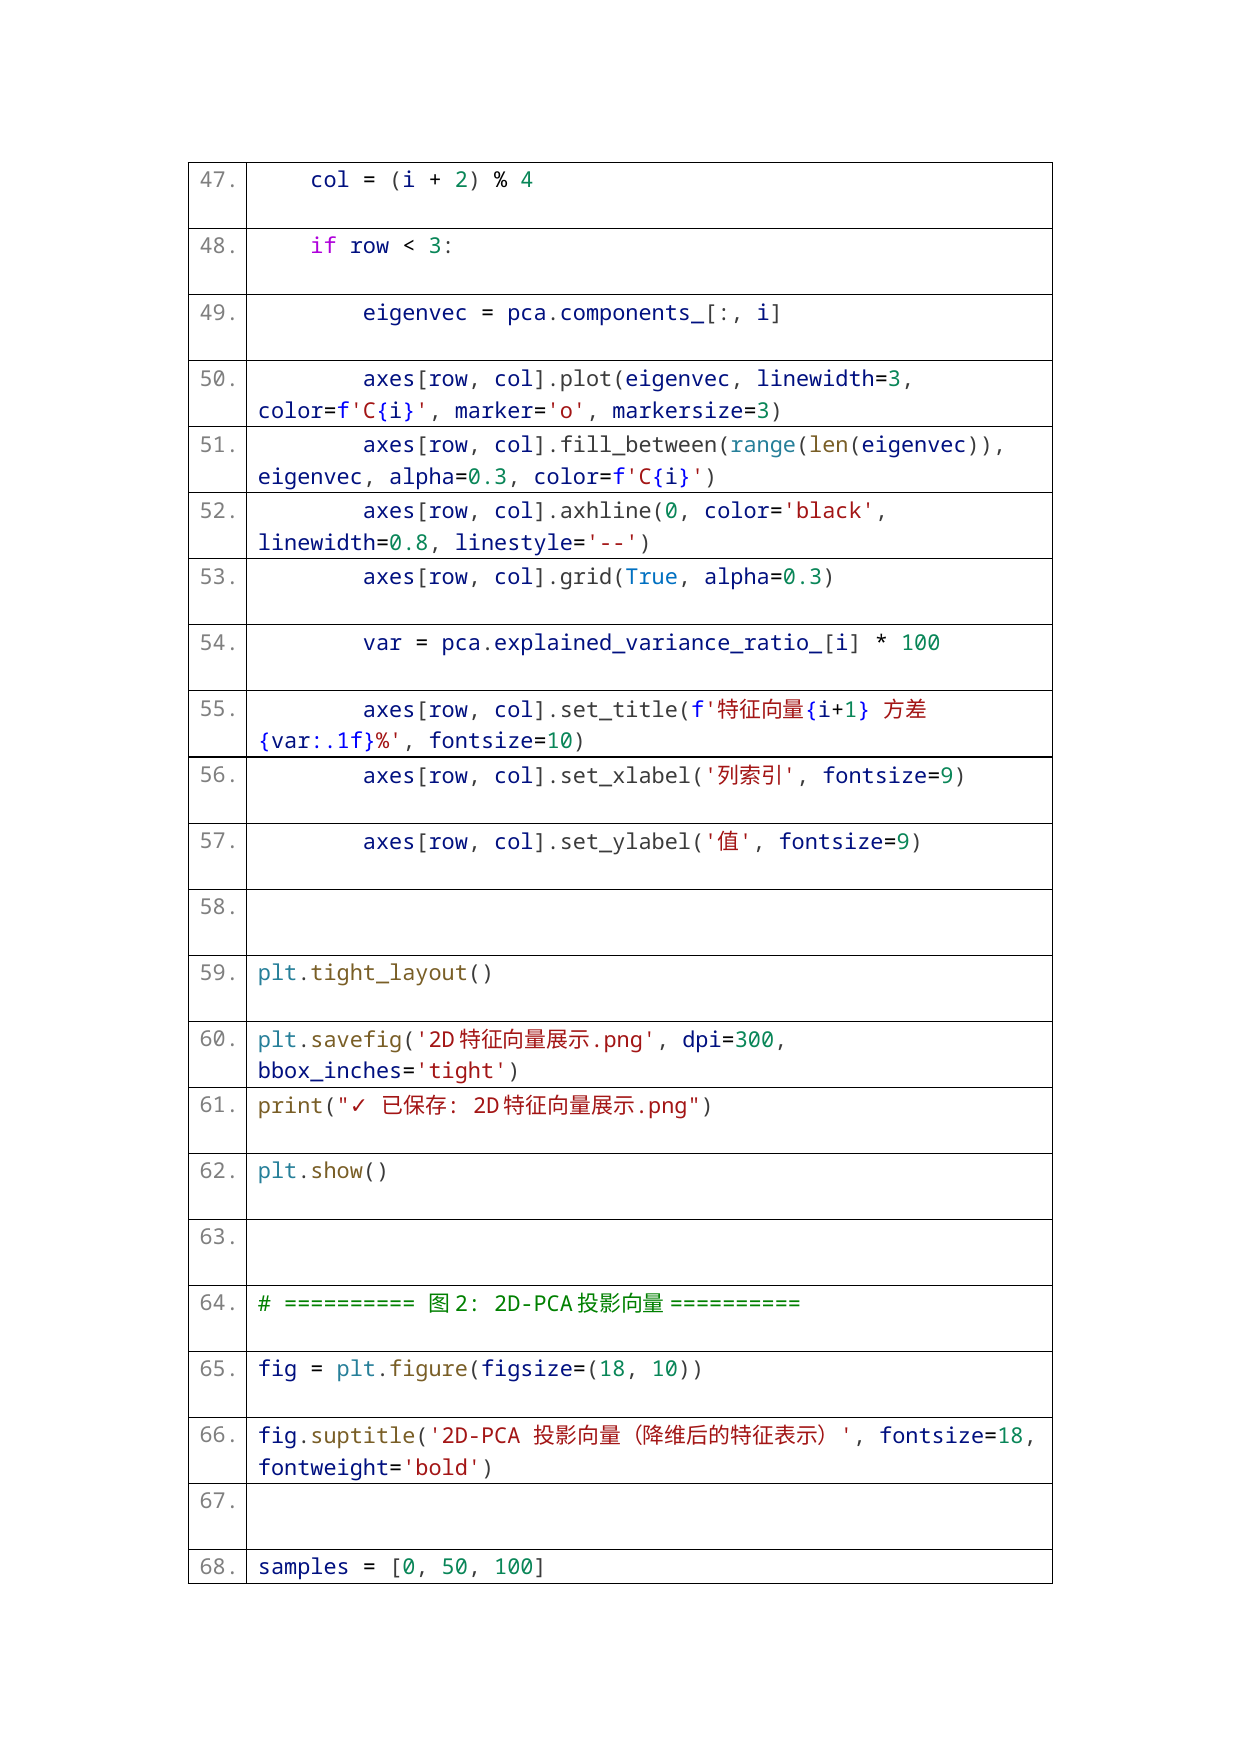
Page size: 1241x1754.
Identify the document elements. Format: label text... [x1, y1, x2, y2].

table_cell [235, 758, 246, 822]
table_cell [235, 691, 246, 756]
table_cell [189, 1220, 199, 1285]
table_cell [235, 890, 246, 954]
table_cell [235, 956, 246, 1021]
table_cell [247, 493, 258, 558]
table_cell [189, 824, 199, 888]
table_cell [189, 229, 199, 294]
table_cell [189, 163, 199, 228]
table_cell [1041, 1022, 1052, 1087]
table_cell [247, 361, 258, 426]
table_cell fig = plt.figure(figsize=(18, 10)) [247, 1352, 1052, 1417]
table_cell [189, 1088, 199, 1153]
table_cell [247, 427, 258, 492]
table_cell [235, 1352, 246, 1417]
table_cell axes[row, col].set_ylabel('值', fontsize=9) [247, 824, 1052, 888]
table_cell [235, 493, 246, 558]
table_cell [235, 1286, 246, 1351]
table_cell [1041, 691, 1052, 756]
table_cell [235, 1484, 246, 1549]
table_cell [235, 1550, 246, 1582]
table_cell plt.tight_layout() [247, 956, 1052, 1021]
table_cell [189, 625, 199, 690]
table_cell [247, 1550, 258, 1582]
table_cell col = (i + 2) % 4 [247, 163, 1052, 228]
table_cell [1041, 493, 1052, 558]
table_cell [189, 361, 199, 426]
table_cell [189, 559, 199, 624]
table_cell [189, 1418, 199, 1483]
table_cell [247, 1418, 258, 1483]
table_cell [235, 1220, 246, 1285]
table_cell axes[row, col].grid(True, alpha=0.3) [247, 559, 1052, 624]
table_cell [235, 1154, 246, 1219]
table_cell [247, 890, 1052, 954]
table_cell [189, 493, 199, 558]
table_cell [189, 691, 199, 756]
table_cell [235, 559, 246, 624]
table_cell [189, 1550, 199, 1582]
table_cell [235, 361, 246, 426]
table_cell [189, 1352, 199, 1417]
table_cell [235, 1418, 246, 1483]
table_cell [235, 824, 246, 888]
table_cell [235, 295, 246, 360]
table_cell [235, 1088, 246, 1153]
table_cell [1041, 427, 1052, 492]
table_cell [189, 890, 199, 954]
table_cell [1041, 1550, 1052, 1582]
table_cell plt.show() [247, 1154, 1052, 1219]
table_cell [235, 229, 246, 294]
table_cell [235, 427, 246, 492]
table_cell [247, 1220, 1052, 1285]
table_cell [235, 163, 246, 228]
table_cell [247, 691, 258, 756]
table_cell [247, 1484, 1052, 1549]
table_cell [189, 1484, 199, 1549]
table_cell [189, 295, 199, 360]
table_cell eigenvec = pca.components_[:, i] [247, 295, 1052, 360]
table_cell [189, 427, 199, 492]
table_cell [189, 956, 199, 1021]
table_cell # ========== 图2: 2D-PCA投影向量 ========== [247, 1286, 1052, 1351]
table_cell [189, 1154, 199, 1219]
table_cell [235, 625, 246, 690]
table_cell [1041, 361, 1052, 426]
table_cell [189, 1286, 199, 1351]
table_cell [189, 758, 199, 822]
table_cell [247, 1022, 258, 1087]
table_cell if row < 3: [247, 229, 1052, 294]
table_cell print("✓ 已保存: 2D特征向量展示.png") [247, 1088, 1052, 1153]
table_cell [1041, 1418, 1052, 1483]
table_cell [235, 1022, 246, 1087]
table_cell var = pca.explained_variance_ratio_[i] * 100 [247, 625, 1052, 690]
table_cell [189, 1022, 199, 1087]
table_cell axes[row, col].set_xlabel('列索引', fontsize=9) [247, 758, 1052, 822]
